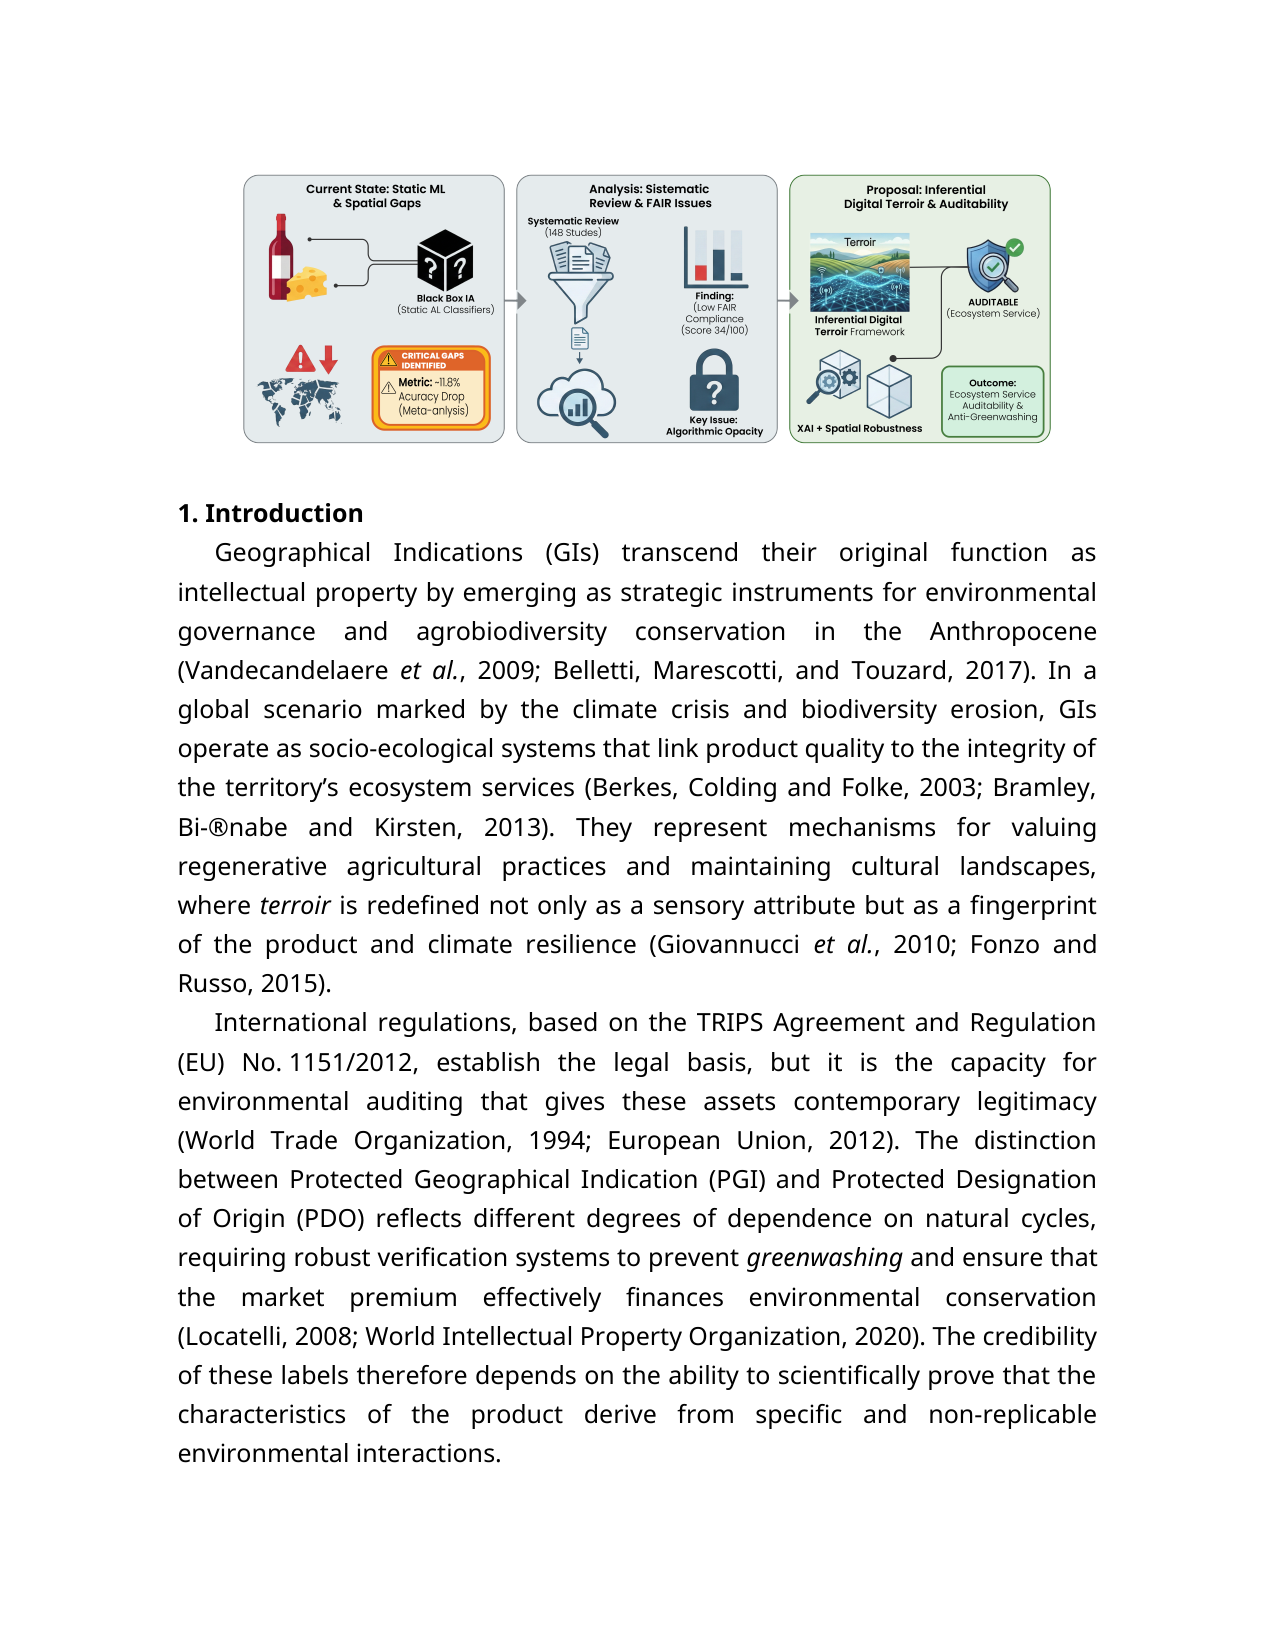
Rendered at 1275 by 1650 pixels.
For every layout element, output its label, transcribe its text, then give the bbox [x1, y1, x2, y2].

subtitle 1. Introduction [177, 496, 1098, 530]
text International regulations, based on the TRIPS Agreement and Regulation (EU) No. 1151/2012, establish the legal basis, but it is the capacity for environmental auditing that gives these assets contemporary legitimacy (World Trade Organization, 1994; European Union, 2012). The distinction between Protected Geographical Indication (PGI) and Protected Designation of Origin (PDO) reflects different degrees of dependence on natural cycles, requiring robust verification systems to prevent greenwashing and ensure that the market premium effectively finances environmental conservation (Locatelli, 2008; World Intellectual Property Organization, 2020). The credibility of these labels therefore depends on the ability to scientifically prove that the characteristics of the product derive from specific and non-replicable environmental interactions. [177, 1005, 1098, 1470]
